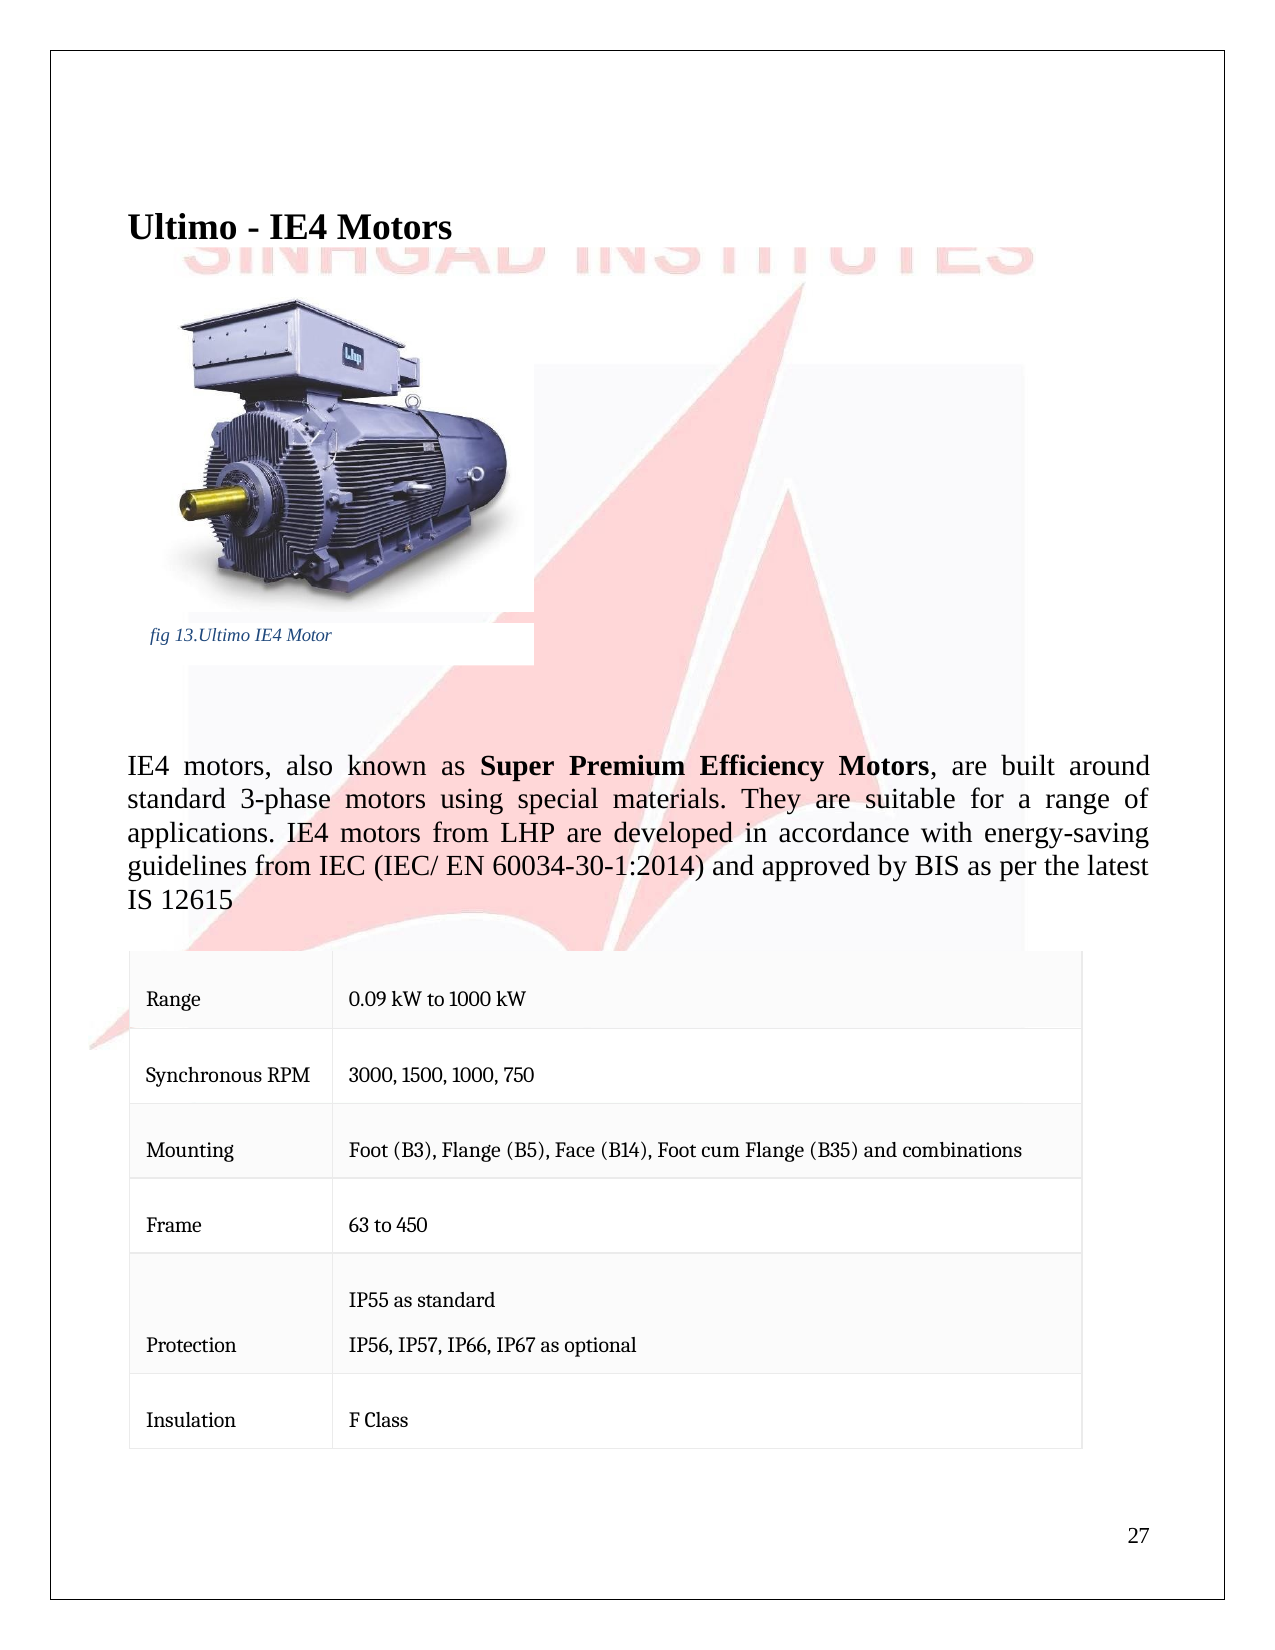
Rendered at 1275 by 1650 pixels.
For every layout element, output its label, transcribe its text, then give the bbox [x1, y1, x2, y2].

picture [88, 218, 1036, 1319]
table_cell Protection [130, 1254, 332, 1373]
table_cell F Class [333, 1374, 1081, 1448]
table_header 0.09 kW to 1000 kW [333, 951, 1081, 1027]
table_cell IP55 as standard IP56, IP57, IP66, IP67 as optional [333, 1254, 1081, 1373]
table_cell 63 to 450 [333, 1179, 1081, 1252]
table_cell Insulation [130, 1374, 332, 1448]
table_cell Frame [130, 1179, 332, 1252]
table_cell Mounting [130, 1104, 332, 1177]
text IE4 motors, also known as Super Premium Efficiency Motors, are built around standard 3-phase motors using special materials. They are suitable for a range of applications. IE4 motors from LHP are developed in accordance with energy-saving guidelines from IEC (IEC/ EN 60034-30-1:2014) and approved by BIS as per the latest IS 12615 [127, 748, 1150, 915]
table_cell Foot (B3), Flange (B5), Face (B14), Foot cum Flange (B35) and combinations [333, 1104, 1081, 1177]
table_cell 3000, 1500, 1000, 750 [333, 1029, 1081, 1102]
table_header Range [130, 951, 332, 1027]
subtitle Ultimo - IE4 Motors [127, 205, 1194, 248]
table_cell Synchronous RPM [130, 1029, 332, 1102]
